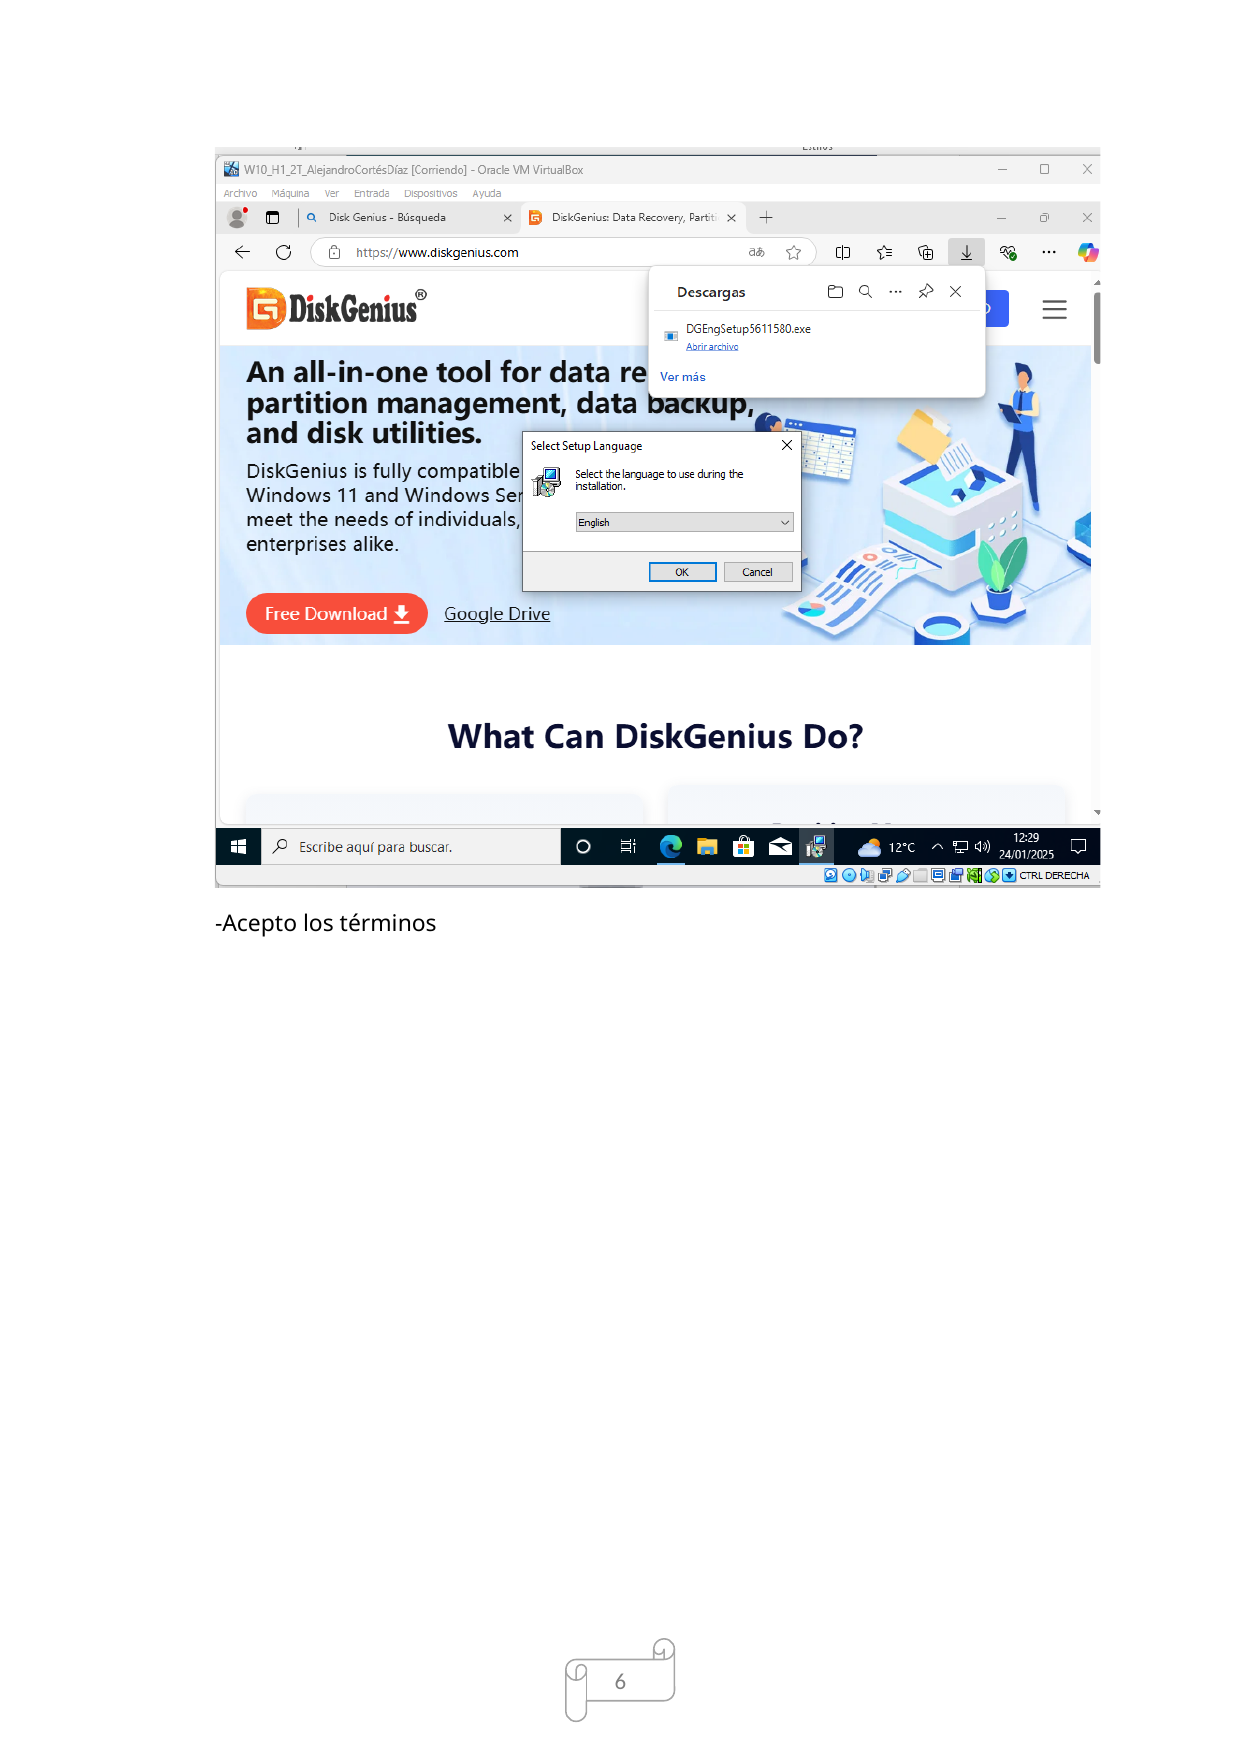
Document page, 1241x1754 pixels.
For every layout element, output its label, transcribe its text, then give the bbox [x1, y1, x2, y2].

text -Acepto los términos [215, 907, 1063, 938]
picture [214, 147, 1101, 888]
